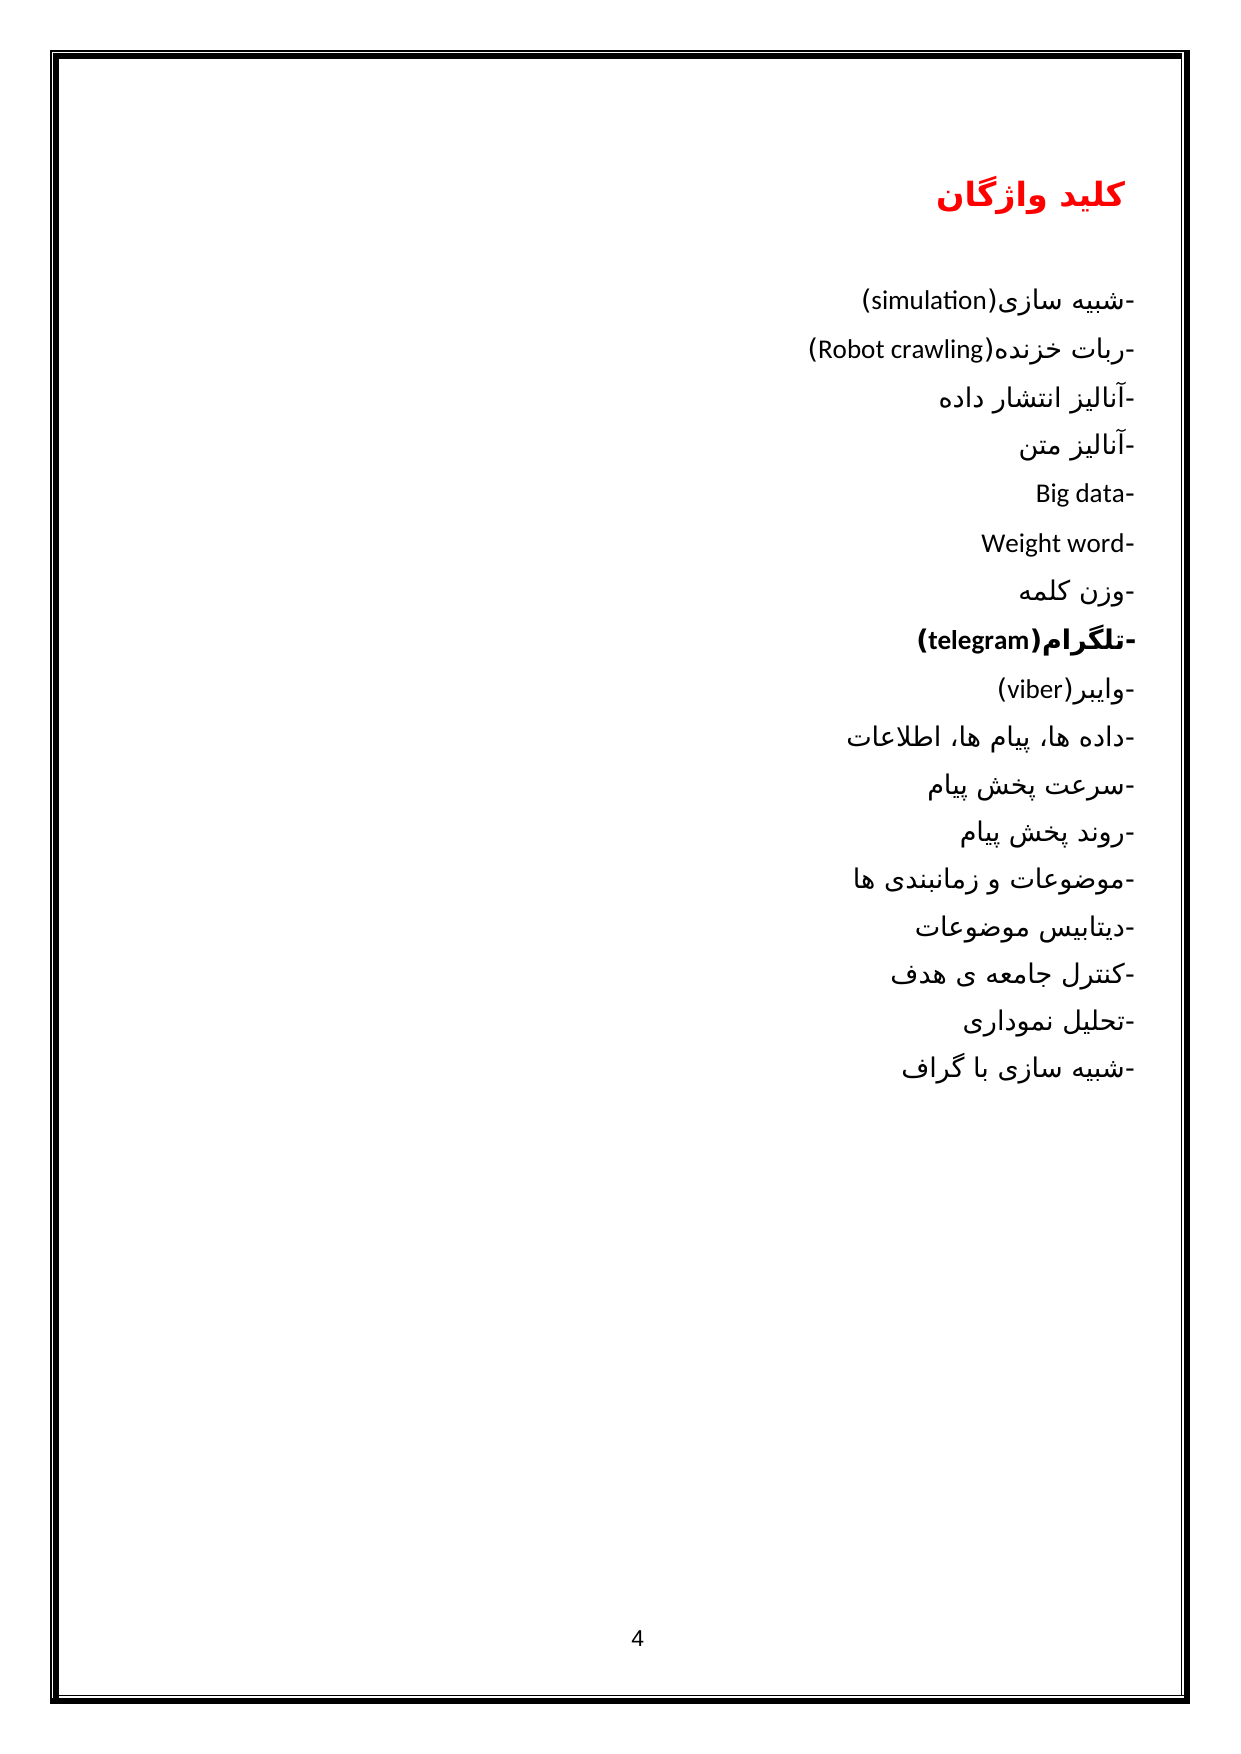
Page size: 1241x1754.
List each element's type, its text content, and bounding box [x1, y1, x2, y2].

list داده ها، پیام ها، اطلاعات [112, 722, 1144, 753]
list موضوعات و زمانبندی ها [112, 864, 1144, 895]
list شبیه سازی(simulation) [112, 283, 1144, 316]
list وایبر(viber) [112, 672, 1144, 705]
list دیتابیس موضوعات [112, 911, 1144, 942]
list وزن کلمه [112, 576, 1144, 607]
list تلگرام(telegram) [112, 623, 1144, 656]
list روند پخش پیام [112, 816, 1144, 848]
list شبیه سازی با گراف [112, 1053, 1144, 1084]
list کنترل جامعه ی هدف [112, 958, 1144, 990]
list سرعت پخش پیام [112, 769, 1144, 801]
list آنالیز انتشار داده [112, 382, 1144, 413]
list Weight word [112, 526, 1144, 559]
list ربات خزنده(Robot crawling) [112, 332, 1144, 366]
list Big data [112, 477, 1144, 509]
list آنالیز متن [112, 429, 1144, 461]
list تحلیل نموداری [112, 1006, 1144, 1037]
subtitle کلید واژگان [112, 175, 1144, 214]
